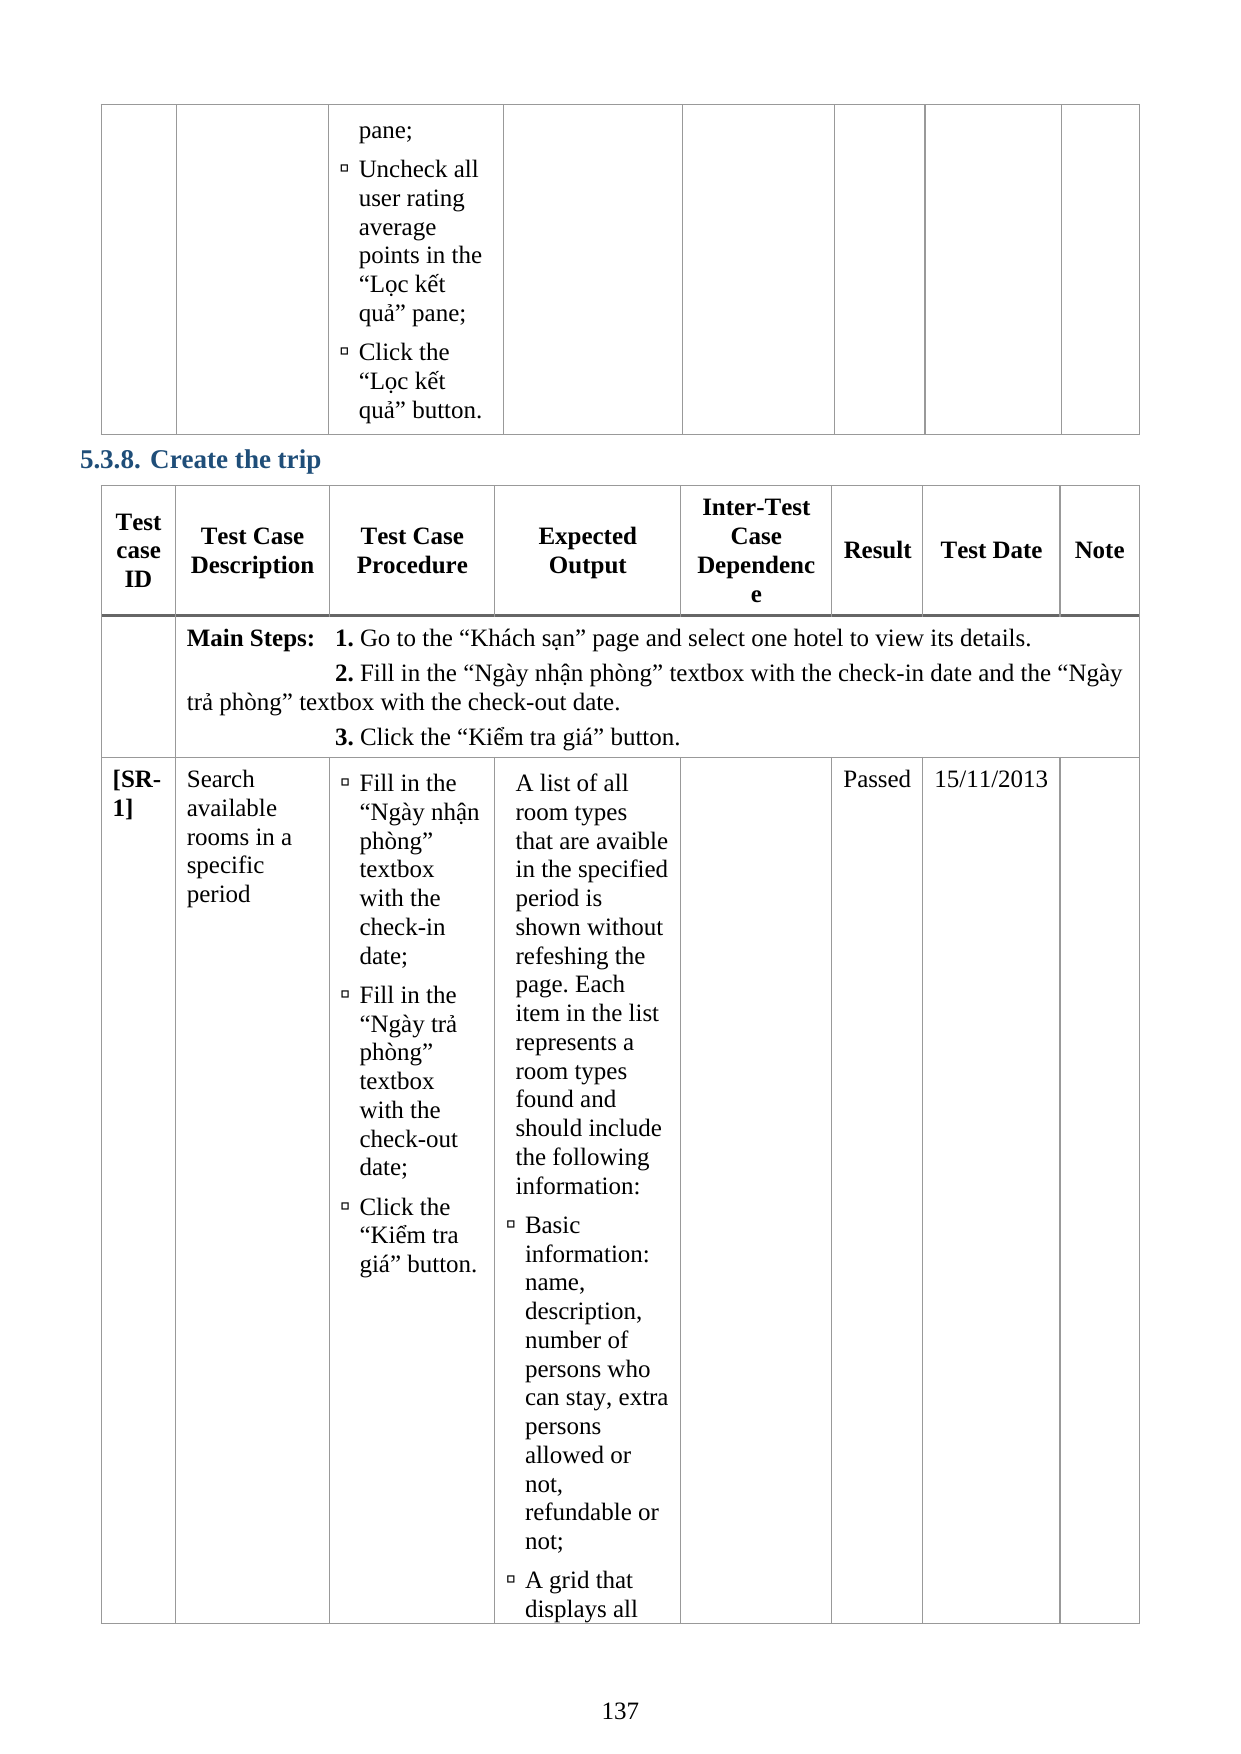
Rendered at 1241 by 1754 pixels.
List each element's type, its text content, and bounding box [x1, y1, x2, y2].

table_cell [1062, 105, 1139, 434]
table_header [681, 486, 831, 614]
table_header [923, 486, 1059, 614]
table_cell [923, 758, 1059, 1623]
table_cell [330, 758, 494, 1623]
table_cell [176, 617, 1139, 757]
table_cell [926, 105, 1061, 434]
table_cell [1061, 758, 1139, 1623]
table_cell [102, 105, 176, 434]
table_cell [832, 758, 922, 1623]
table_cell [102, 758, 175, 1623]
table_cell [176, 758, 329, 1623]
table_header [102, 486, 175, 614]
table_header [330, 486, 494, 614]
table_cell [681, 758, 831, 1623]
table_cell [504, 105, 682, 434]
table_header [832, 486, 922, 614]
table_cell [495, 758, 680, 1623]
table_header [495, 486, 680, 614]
subtitle Create the trip [141, 443, 1128, 474]
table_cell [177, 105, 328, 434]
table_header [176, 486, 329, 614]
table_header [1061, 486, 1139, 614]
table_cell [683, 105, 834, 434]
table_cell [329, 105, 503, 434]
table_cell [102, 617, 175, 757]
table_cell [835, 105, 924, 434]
